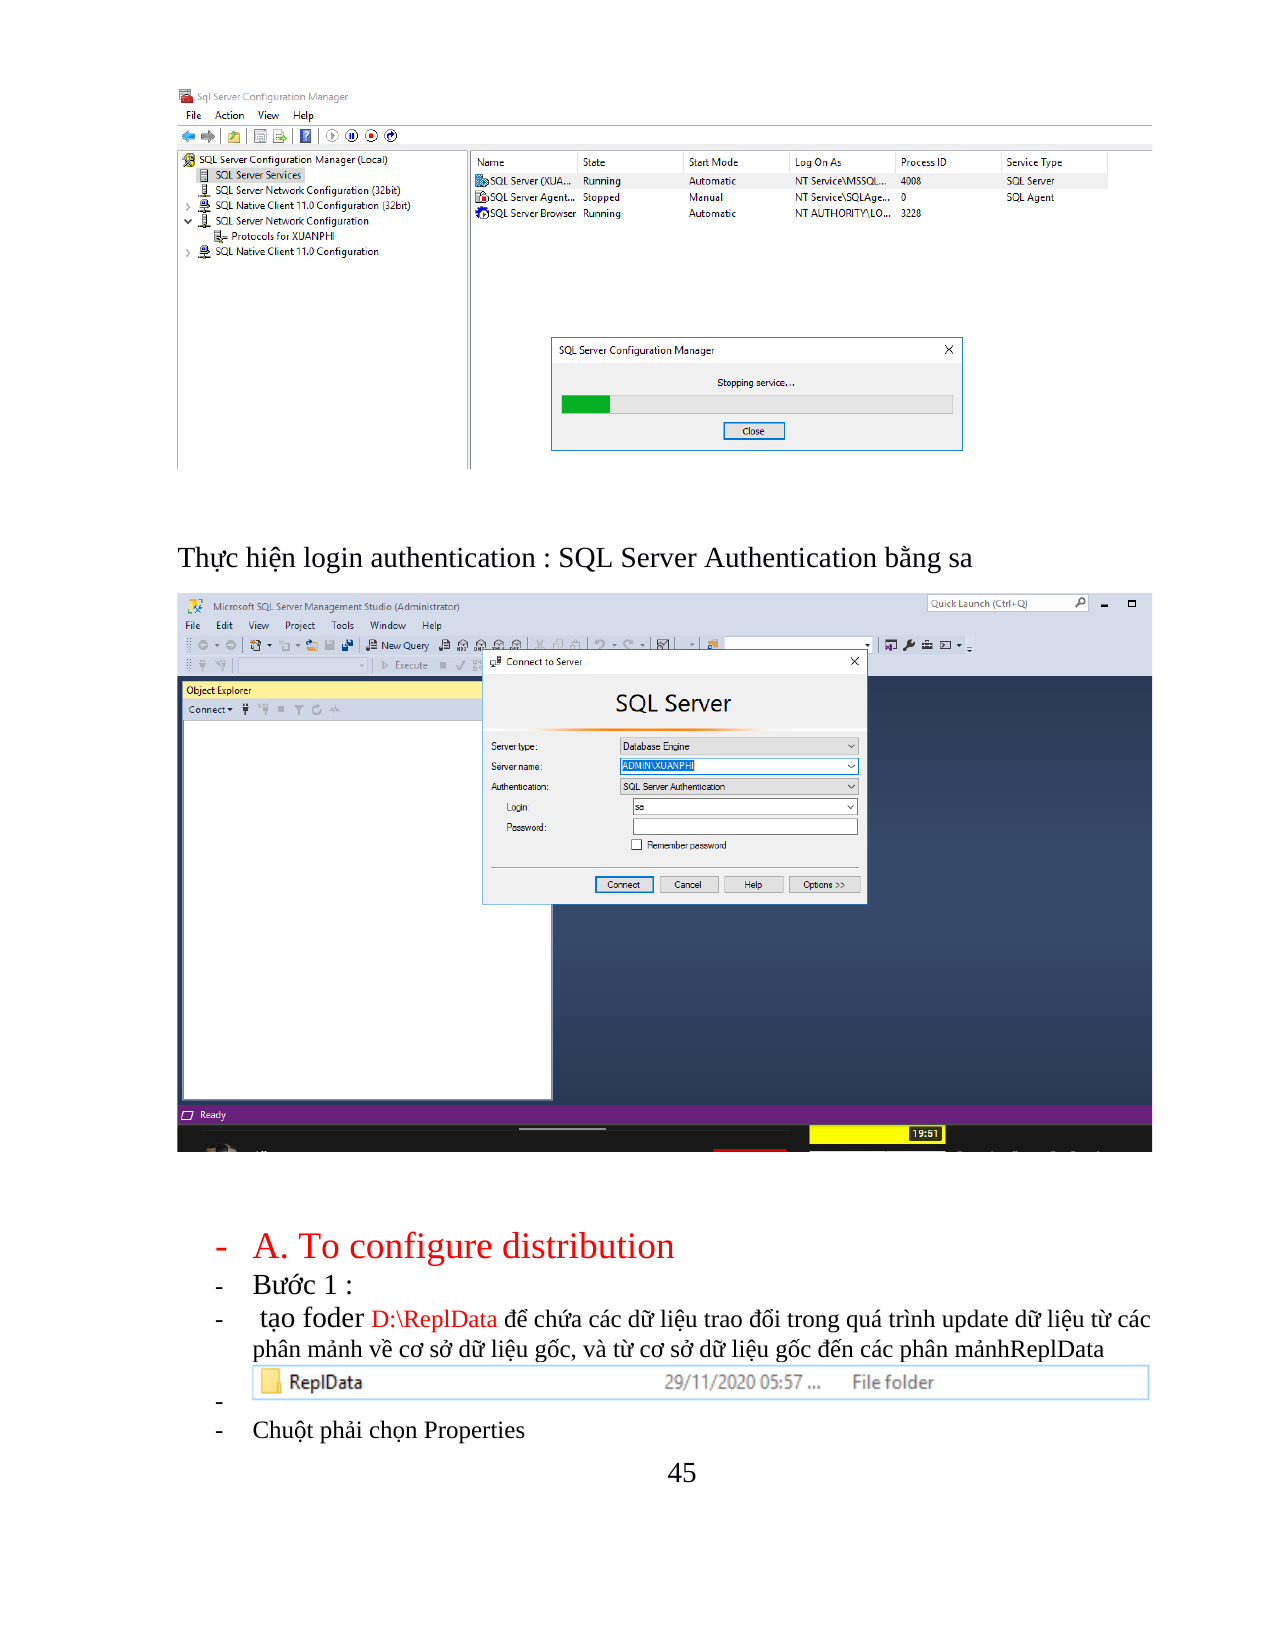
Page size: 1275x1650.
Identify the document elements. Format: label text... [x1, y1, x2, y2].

list Chuột phải chọn Properties [215, 1415, 1186, 1444]
list A. To configure distribution [215, 1224, 1186, 1267]
list tạo foder D:\ReplData để chứa các dữ liệu trao đổi trong quá trình update dữ liệu từ các phân mảnh về cơ sở dữ liệu gốc, và từ cơ sở dữ liệu gốc đến các phân mảnhReplData [215, 1300, 1186, 1363]
list Bước 1 : [215, 1267, 1186, 1300]
text Thực hiện login authentication : SQL Server Authentication bằng sa [177, 540, 1186, 574]
picture [177, 593, 1153, 1152]
picture [177, 88, 1153, 469]
picture [252, 1362, 1159, 1410]
